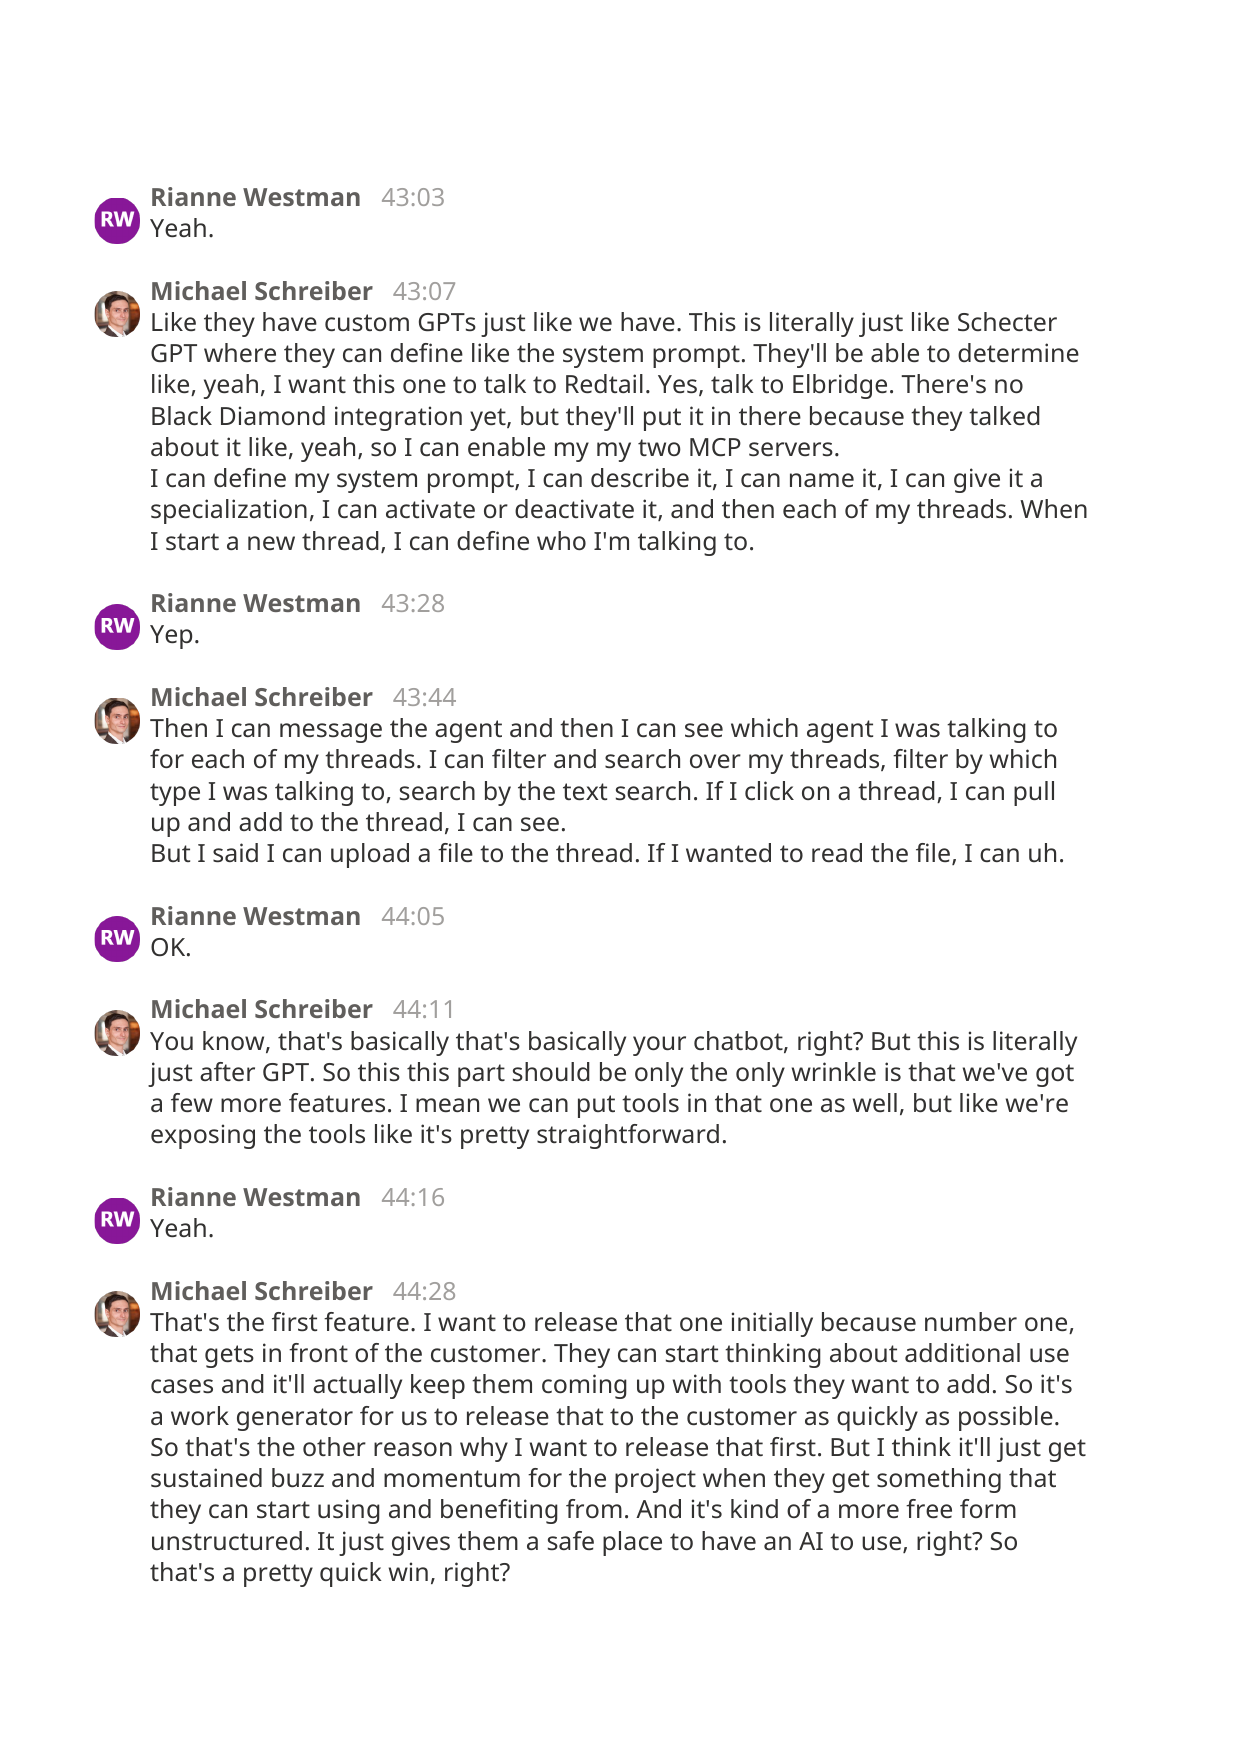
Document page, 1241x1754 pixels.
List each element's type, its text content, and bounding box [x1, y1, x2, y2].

picture [94, 291, 140, 337]
text Rianne Westman 44:05 OK. [150, 869, 1090, 962]
picture [94, 1291, 140, 1337]
picture [94, 1198, 140, 1244]
text Rianne Westman 43:28 Yep. [150, 556, 1090, 650]
picture [94, 698, 140, 744]
picture [94, 1010, 140, 1056]
picture [94, 604, 140, 650]
text Rianne Westman 43:03 Yeah. [150, 150, 1090, 244]
text Rianne Westman 44:16 Yeah. [150, 1150, 1090, 1244]
text Michael Schreiber 44:11 You know, that's basically that's basically your chatbot, right? But this is literally just after GPT. So this this part should be only the only wrinkle is that we've got a few more features. I mean we can put tools in that one as well, but like we're exposing the tools like it's pretty straightforward. [150, 962, 1090, 1150]
text Michael Schreiber 43:07 Like they have custom GPTs just like we have. This is literally just like Schecter GPT where they can define like the system prompt. They'll be able to determine like, yeah, I want this one to talk to Redtail. Yes, talk to Elbridge. There's no Black Diamond integration yet, but they'll put it in there because they talked about it like, yeah, so I can enable my my two MCP servers. I can define my system prompt, I can describe it, I can name it, I can give it a specialization, I can activate or deactivate it, and then each of my threads. When I start a new thread, I can define who I'm talking to. [150, 244, 1090, 556]
text Michael Schreiber 43:44 Then I can message the agent and then I can see which agent I was talking to for each of my threads. I can filter and search over my threads, filter by which type I was talking to, search by the text search. If I click on a thread, I can pull up and add to the thread, I can see. But I said I can upload a file to the thread. If I wanted to read the file, I can uh. [150, 650, 1090, 869]
picture [94, 916, 140, 962]
text Michael Schreiber 44:28 That's the first feature. I want to release that one initially because number one, that gets in front of the customer. They can start thinking about additional use cases and it'll actually keep them coming up with tools they want to add. So it's a work generator for us to release that to the customer as quickly as possible. So that's the other reason why I want to release that first. But I think it'll just get sustained buzz and momentum for the project when they get something that they can start using and benefiting from. And it's kind of a more free form unstructured. It just gives them a safe place to have an AI to use, right? So that's a pretty quick win, right? [150, 1244, 1090, 1587]
picture [94, 198, 140, 244]
